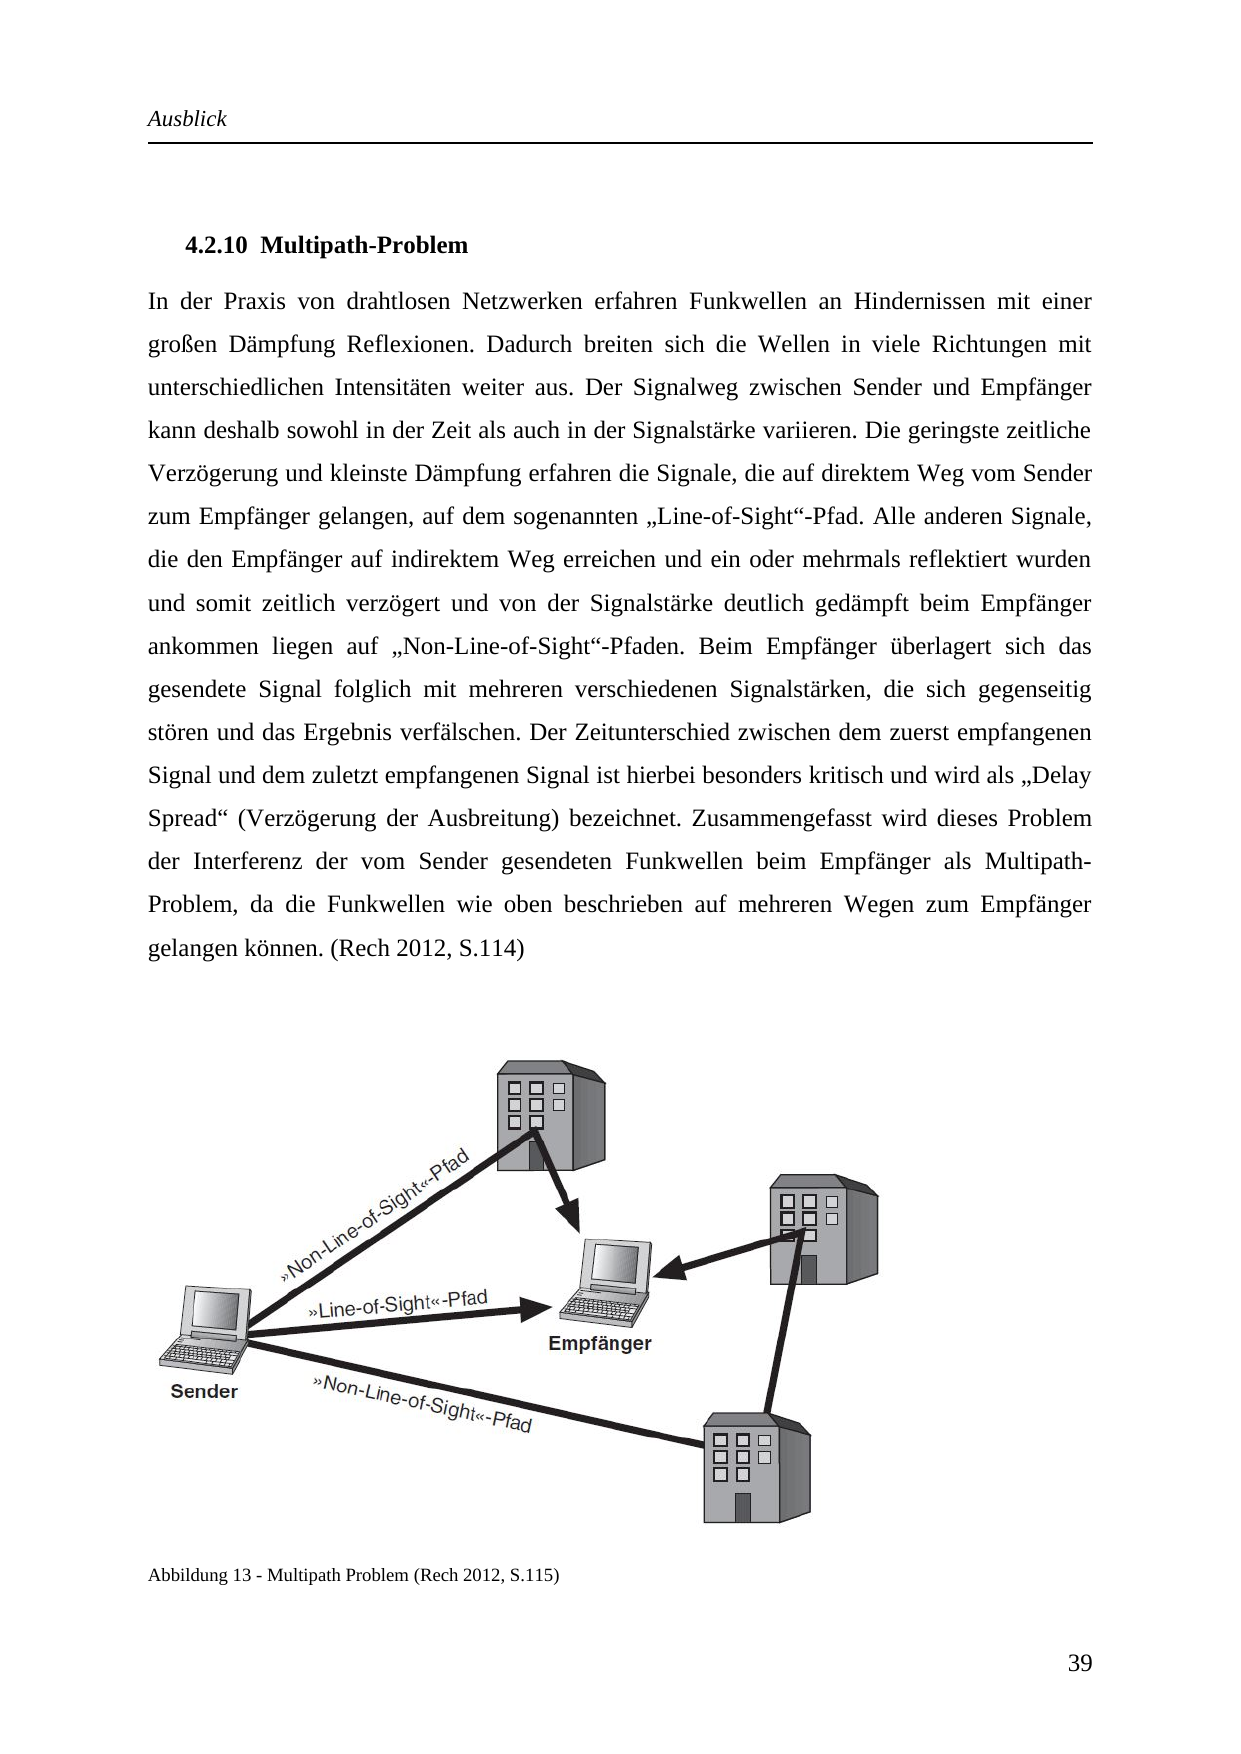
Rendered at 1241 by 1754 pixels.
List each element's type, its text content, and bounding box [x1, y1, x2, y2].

subtitle Multipath-Problem [185, 230, 1093, 259]
text In der Praxis von drahtlosen Netzwerken erfahren Funkwellen an Hindernissen mit einer großen Dämpfung Reflexionen. Dadurch breiten sich die Wellen in viele Richtungen mit unterschiedlichen Intensitäten weiter aus. Der Signalweg zwischen Sender und Empfänger kann deshalb sowohl in der Zeit als auch in der Signalstärke variieren. Die geringste zeitliche Verzögerung und kleinste Dämpfung erfahren die Signale, die auf direktem Weg vom Sender zum Empfänger gelangen, auf dem sogenannten „Line-of-Sight“-Pfad. Alle anderen Signale, die den Empfänger auf indirektem Weg erreichen und ein oder mehrmals reflektiert wurden und somit zeitlich verzögert und von der Signalstärke deutlich gedämpft beim Empfänger ankommen liegen auf „Non-Line-of-Sight“-Pfaden. Beim Empfänger überlagert sich das gesendete Signal folglich mit mehreren verschiedenen Signalstärken, die sich gegenseitig stören und das Ergebnis verfälschen. Der Zeitunterschied zwischen dem zuerst empfangenen Signal und dem zuletzt empfangenen Signal ist hierbei besonders kritisch und wird als „Delay Spread“ (Verzögerung der Ausbreitung) bezeichnet. Zusammengefasst wird dieses Problem der Interferenz der vom Sender gesendeten Funkwellen beim Empfänger als Multipath-Problem, da die Funkwellen wie oben beschrieben auf mehreren Wegen zum Empfänger gelangen können. (Rech 2012, S.114) [148, 286, 1093, 961]
picture [147, 1042, 894, 1537]
text Abbildung 13 - Multipath Problem (Rech 2012, S.115) [148, 1564, 1093, 1586]
